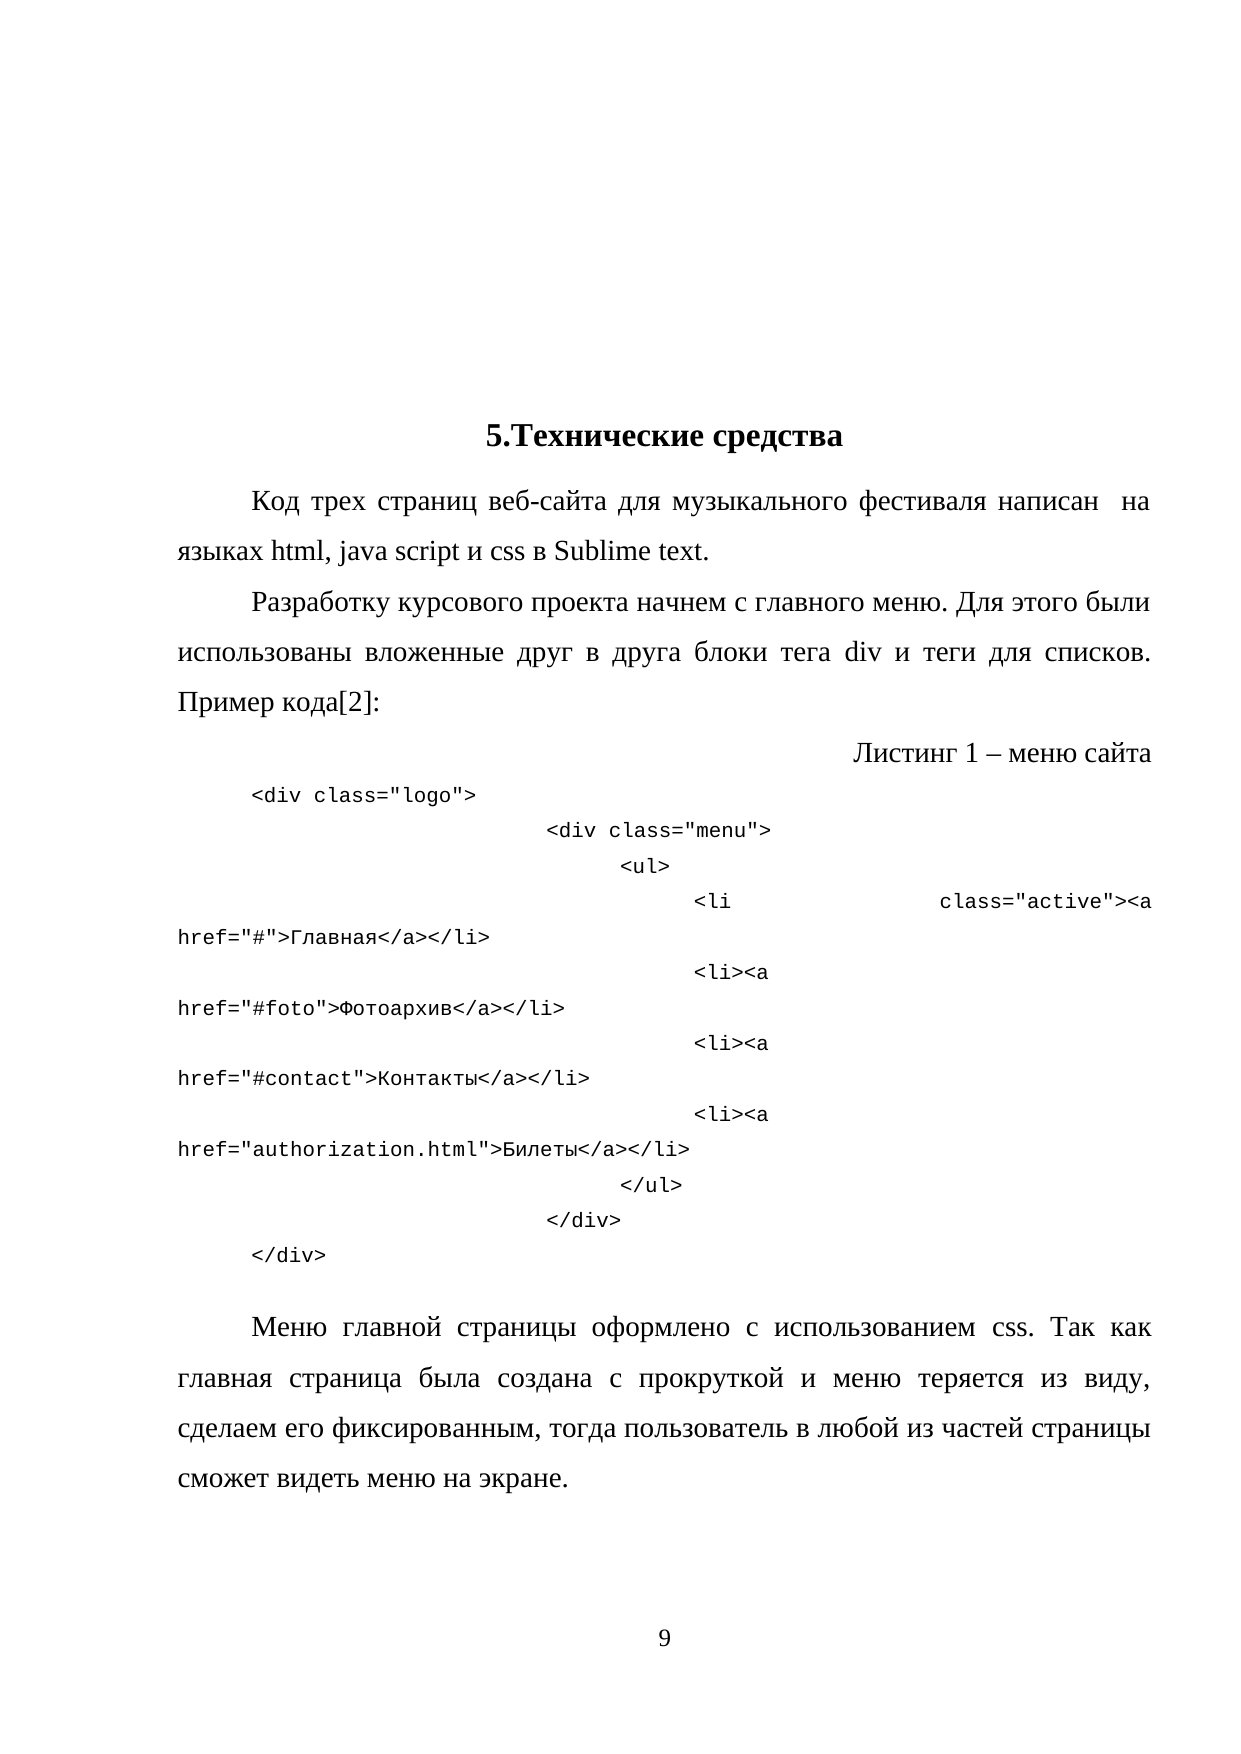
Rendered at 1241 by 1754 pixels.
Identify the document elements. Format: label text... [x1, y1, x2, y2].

subtitle 5.Технические средства [177, 416, 1152, 454]
text <li><a href="#foto">Фoтоархив</a></li> [177, 962, 1152, 1021]
text <ul> [177, 856, 1152, 879]
text <li class="active"><a href="#">Главная</a></li> [177, 891, 1152, 950]
text </div> [177, 1245, 1152, 1269]
text <li><a href="#contact">Контакты</a></li> [177, 1033, 1152, 1092]
text Меню главной страницы оформлено с использованием css. Так как главная страница была создана с прокруткой и меню теряется из виду, сделаем его фиксированным, тогда пользователь в любой из частей страницы сможет видеть меню на экране. [177, 1309, 1152, 1494]
text <li><a href="authorization.html">Билеты</a></li> [177, 1104, 1152, 1163]
text </ul> [177, 1174, 1152, 1198]
text Разработку курсового проекта начнем с главного меню. Для этого были использованы вложенные друг в друга блоки тега div и теги для списков. Пример кода[2]: [177, 584, 1152, 718]
text Код трех страниц веб-сайта для музыкального фестиваля написан на языках html, java script и css в Sublime text. [177, 483, 1152, 567]
text </div> [177, 1210, 1152, 1234]
text <div class="menu"> [177, 820, 1152, 844]
text <div class="logo"> [177, 785, 1152, 809]
text Листинг 1 – меню сайта [177, 735, 1152, 768]
